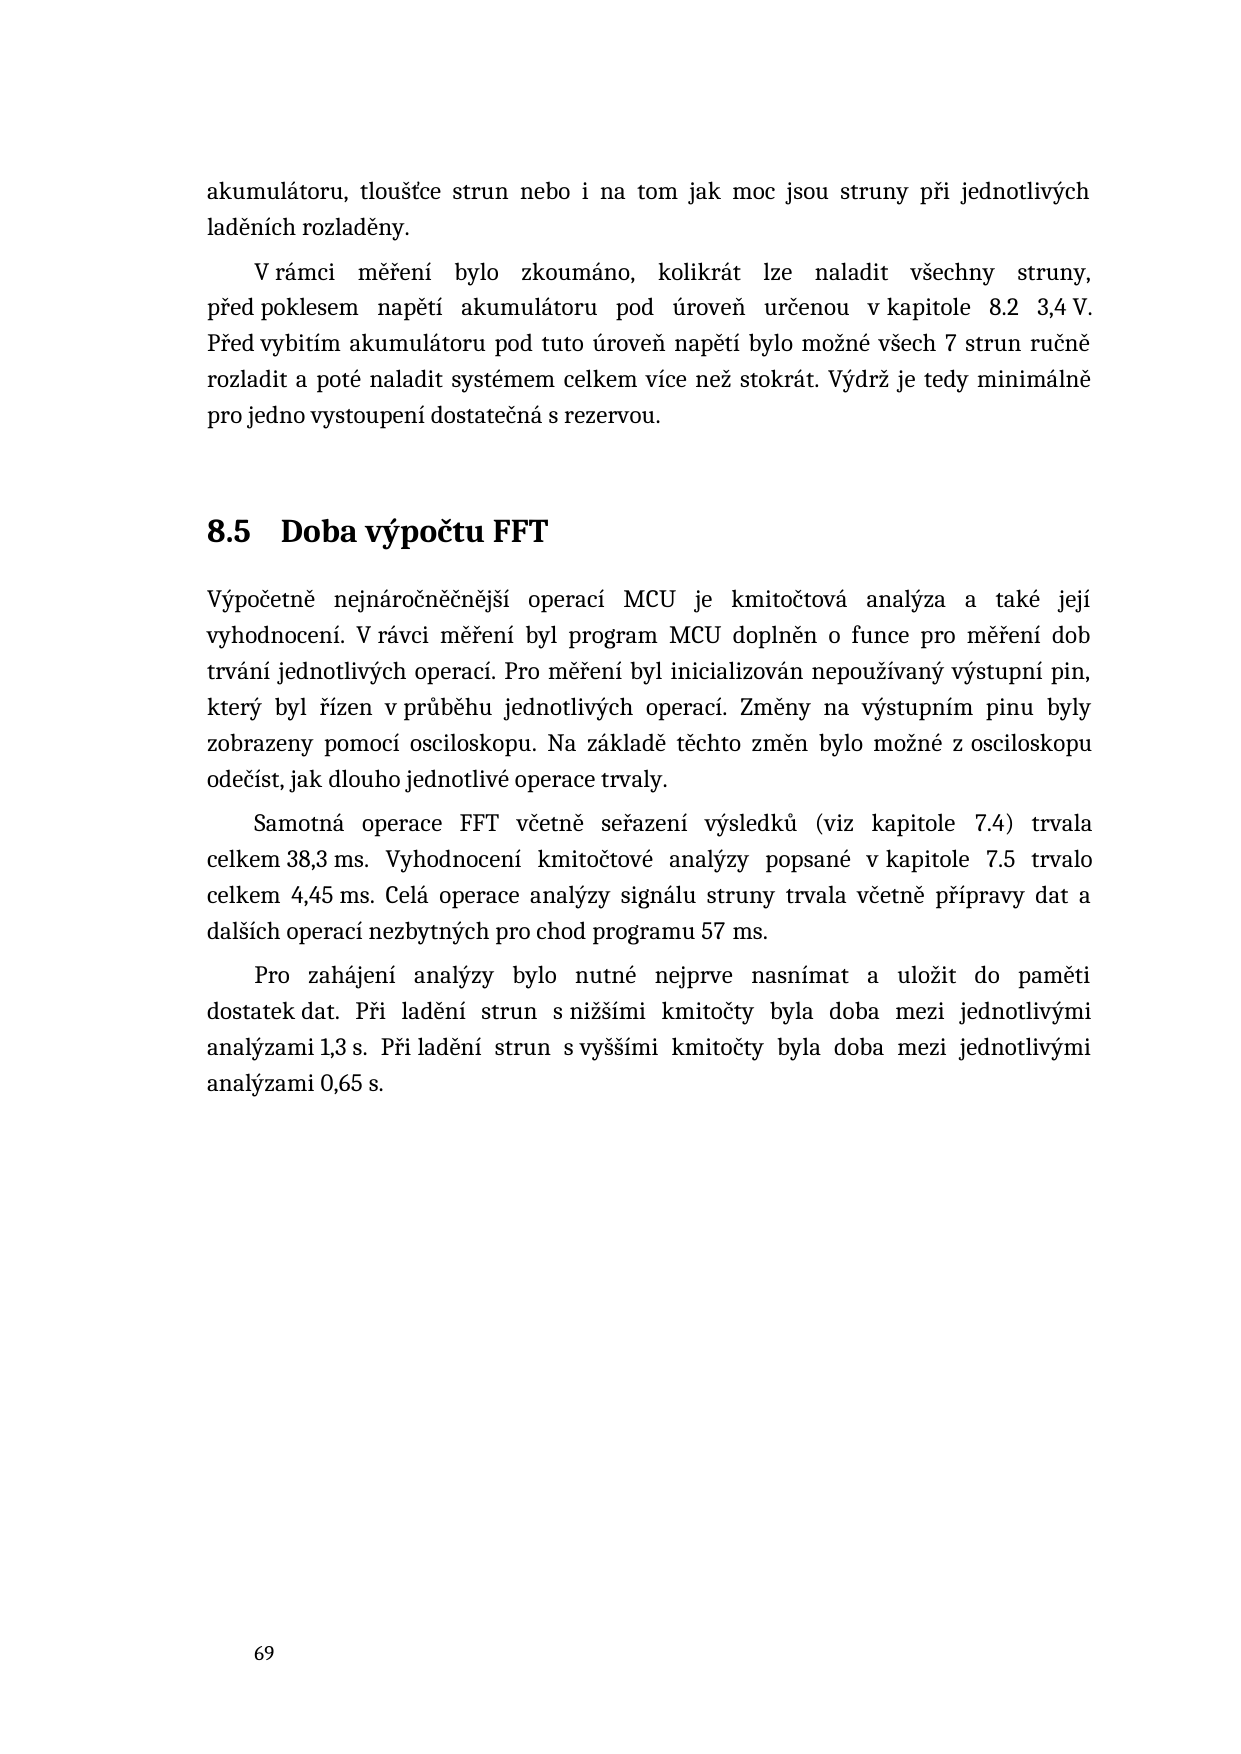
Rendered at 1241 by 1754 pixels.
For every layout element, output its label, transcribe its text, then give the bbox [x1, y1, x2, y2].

subtitle Doba výpočtu FFT [207, 512, 1092, 550]
text Samotná operace FFT včetně seřazení výsledků (viz kapitole 7.4) trvala celkem 38,3 ms. Vyhodnocení kmitočtové analýzy popsané v kapitole 7.5 trvalo celkem 4,45 ms. Celá operace analýzy signálu struny trvala včetně přípravy dat a dalších operací nezbytných pro chod programu 57 ms. [207, 809, 1092, 946]
text V rámci měření bylo zkoumáno, kolikrát lze naladit všechny struny, před poklesem napětí akumulátoru pod úroveň určenou v kapitole 8.2 3,4 V. Před vybitím akumulátoru pod tuto úroveň napětí bylo možné všech 7 strun ručně rozladit a poté naladit systémem celkem více než stokrát. Výdrž je tedy minimálně pro jedno vystoupení dostatečná s rezervou. [207, 257, 1092, 430]
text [207, 177, 1092, 242]
text Výpočetně nejnáročněčnější operací MCU je kmitočtová analýza a také její vyhodnocení. V rávci měření byl program MCU doplněn o funce pro měření dob trvání jednotlivých operací. Pro měření byl inicializován nepoužívaný výstupní pin, který byl řízen v průběhu jednotlivých operací. Změny na výstupním pinu byly zobrazeny pomocí osciloskopu. Na základě těchto změn bylo možné z osciloskopu odečíst, jak dlouho jednotlivé operace trvaly. [207, 585, 1092, 793]
text Pro zahájení analýzy bylo nutné nejprve nasnímat a uložit do paměti dostatek dat. Při ladění strun s nižšími kmitočty byla doba mezi jednotlivými analýzami 1,3 s. Při ladění strun s vyššími kmitočty byla doba mezi jednotlivými analýzami 0,65 s. [207, 961, 1092, 1098]
